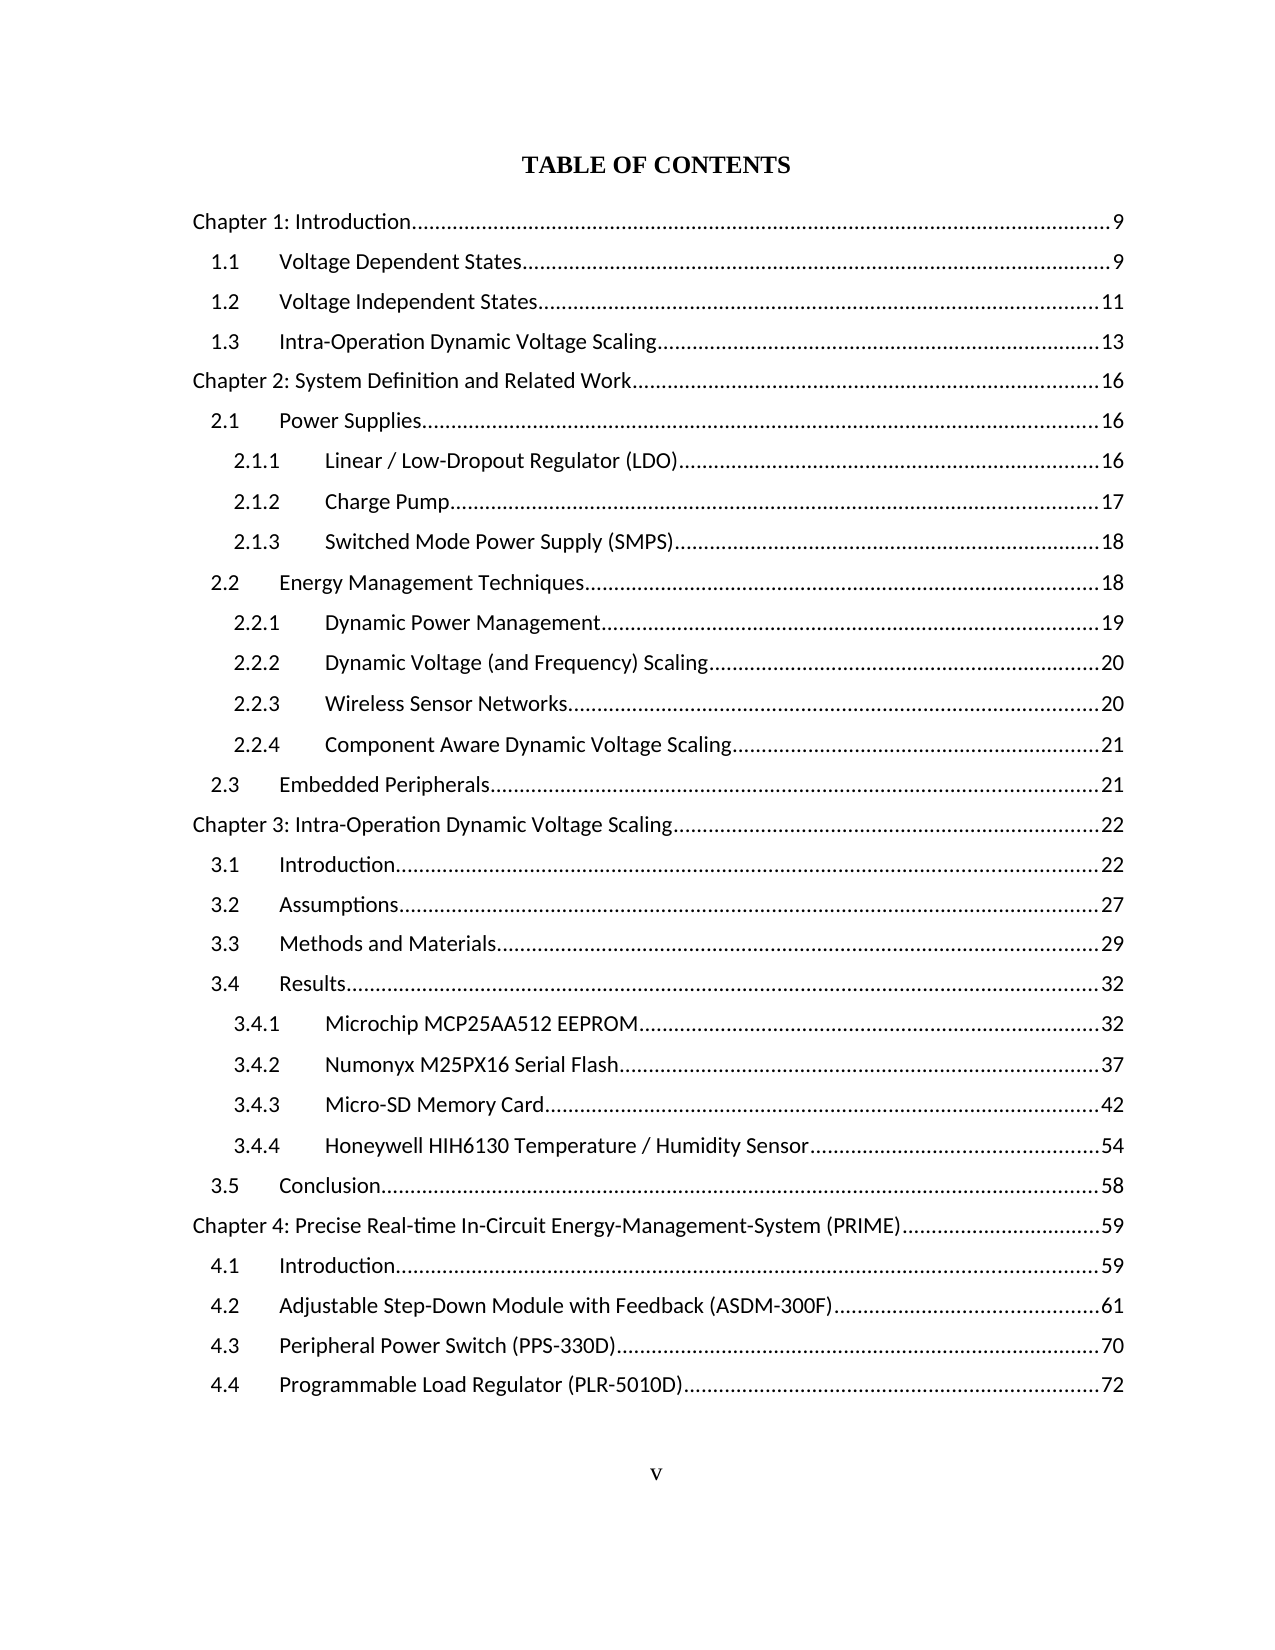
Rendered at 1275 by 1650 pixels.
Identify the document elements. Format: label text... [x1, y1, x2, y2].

text 3.1 Introduction 22 [210, 850, 1125, 878]
text 1.3 Intra-Operation Dynamic Voltage Scaling 13 [210, 327, 1125, 355]
text 4.1 Introduction 59 [210, 1251, 1125, 1279]
text 4.2 Adjustable Step-Down Module with Feedback (ASDM-300F) 61 [210, 1291, 1125, 1319]
text 3.4.2 Numonyx M25PX16 Serial Flash 37 [233, 1050, 1125, 1078]
text 2.1.1 Linear / Low-Dropout Regulator (LDO) 16 [233, 446, 1125, 474]
text 3.4.3 Micro-SD Memory Card 42 [233, 1090, 1125, 1118]
text 2.1 Power Supplies 16 [210, 406, 1125, 434]
text 2.2.4 Component Aware Dynamic Voltage Scaling 21 [233, 730, 1125, 758]
text 4.3 Peripheral Power Switch (PPS-330D) 70 [210, 1331, 1125, 1359]
text Chapter 1: Introduction 9 [187, 207, 1125, 236]
text Chapter 3: Intra-Operation Dynamic Voltage Scaling 22 [187, 810, 1125, 838]
text 2.2 Energy Management Techniques 18 [210, 568, 1125, 596]
text 3.4 Results 32 [210, 969, 1125, 997]
text 1.2 Voltage Independent States 11 [210, 287, 1125, 315]
text 1.1 Voltage Dependent States 9 [210, 247, 1125, 275]
text Chapter 2: System Definition and Related Work 16 [187, 367, 1125, 395]
text 2.1.3 Switched Mode Power Supply (SMPS) 18 [233, 527, 1125, 556]
text TABLE OF CONTENTS [187, 150, 1125, 179]
text Chapter 4: Precise Real-time In-Circuit Energy-Management-System (PRIME) 59 [187, 1211, 1125, 1239]
text 2.1.2 Charge Pump 17 [233, 487, 1125, 515]
text 2.3 Embedded Peripherals 21 [210, 770, 1125, 798]
text 3.4.4 Honeywell HIH6130 Temperature / Humidity Sensor 54 [233, 1131, 1125, 1159]
text 3.2 Assumptions 27 [210, 890, 1125, 918]
text 3.4.1 Microchip MCP25AA512 EEPROM 32 [233, 1009, 1125, 1037]
text 2.2.1 Dynamic Power Management 19 [233, 608, 1125, 636]
text 3.3 Methods and Materials 29 [210, 929, 1125, 958]
text 2.2.2 Dynamic Voltage (and Frequency) Scaling 20 [233, 648, 1125, 677]
text 4.4 Programmable Load Regulator (PLR-5010D) 72 [210, 1371, 1125, 1399]
text 2.2.3 Wireless Sensor Networks 20 [233, 689, 1125, 717]
text 3.5 Conclusion 58 [210, 1172, 1125, 1200]
